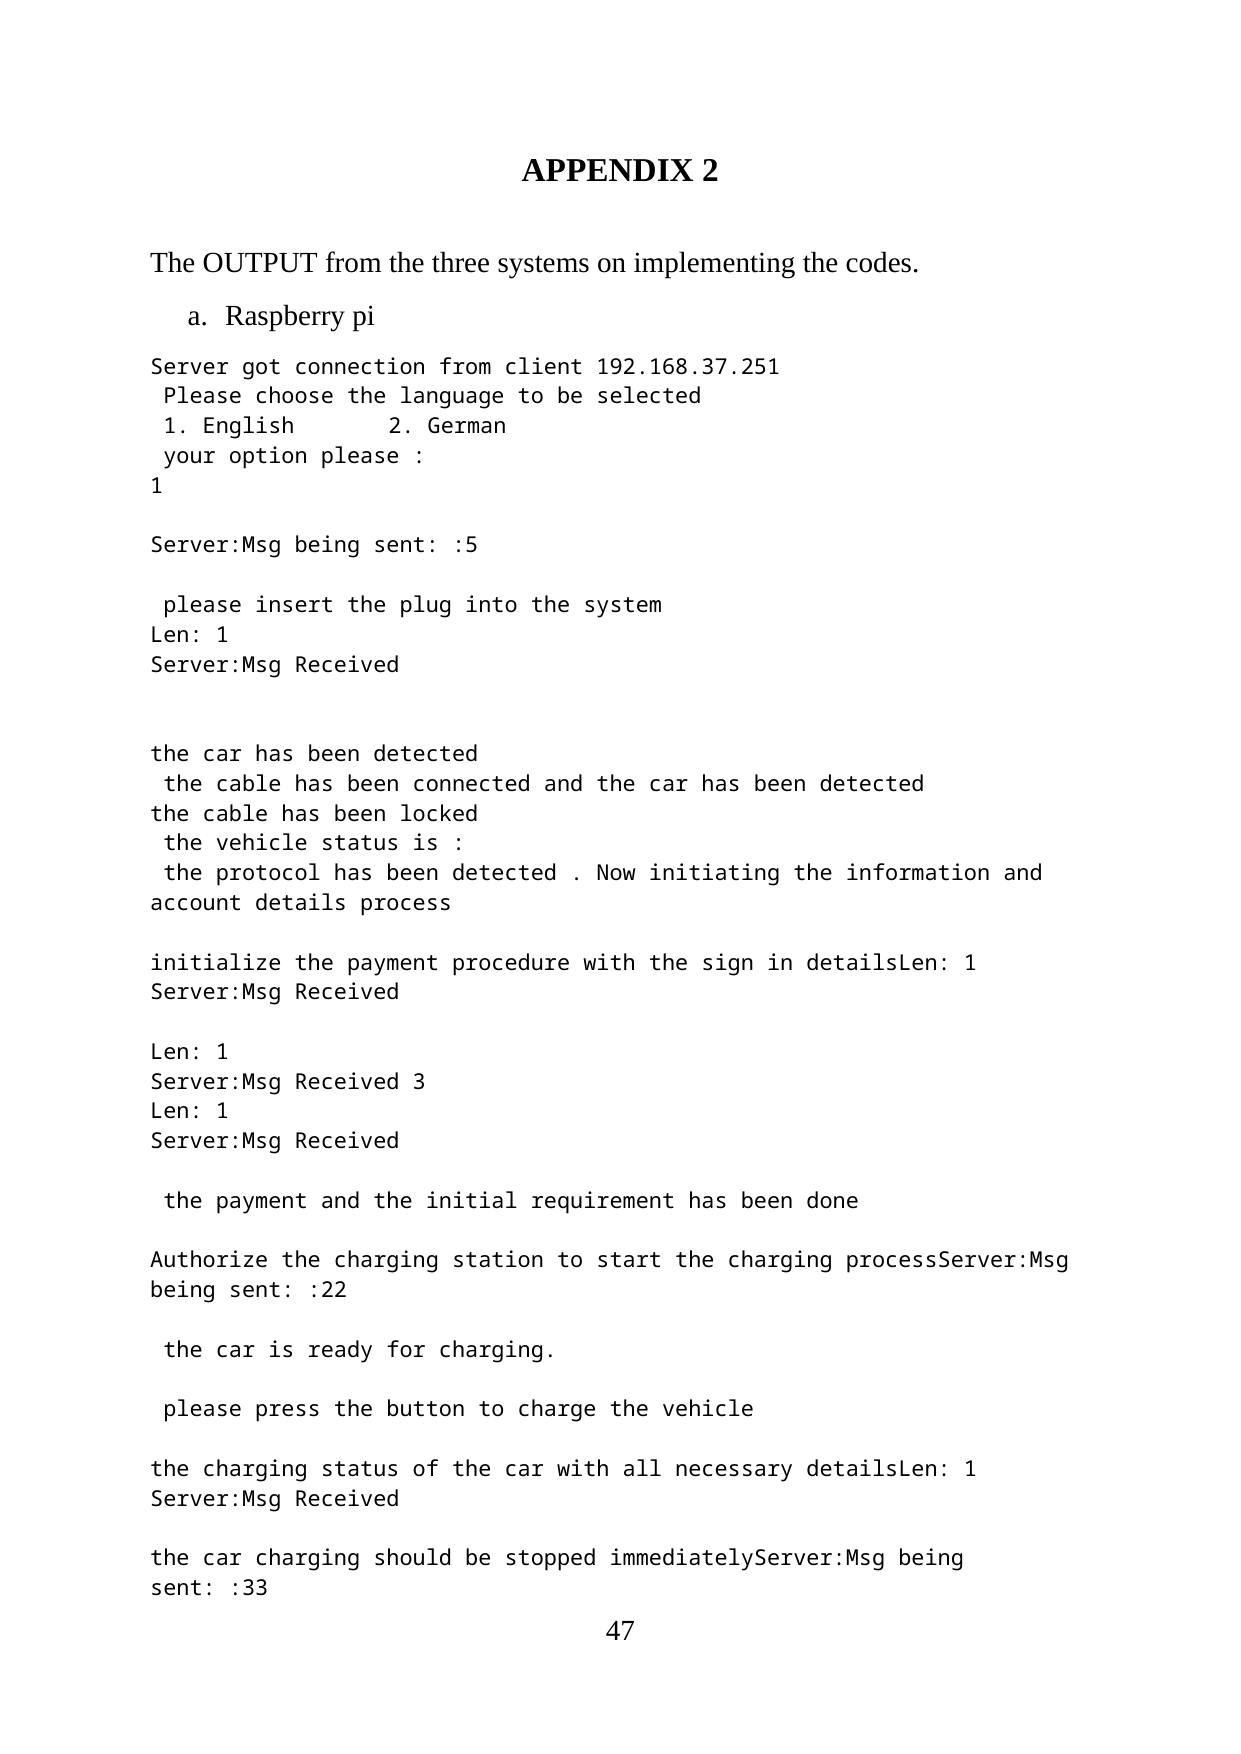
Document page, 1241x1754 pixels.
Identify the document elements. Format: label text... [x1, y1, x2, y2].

text initialize the payment procedure with the sign in detailsLen: 1 [150, 946, 1090, 976]
text Server:Msg Received [150, 648, 1090, 678]
text please press the button to charge the vehicle [150, 1393, 1090, 1423]
text the charging status of the car with all necessary detailsLen: 1 [150, 1453, 1090, 1483]
text Server:Msg Received 3 [150, 1066, 1090, 1095]
text the car has been detected [150, 738, 1090, 768]
text the cable has been locked [150, 797, 1090, 827]
text the payment and the initial requirement has been done [150, 1185, 1090, 1214]
list Raspberry pi [187, 298, 1090, 331]
text Len: 1 [150, 1095, 1090, 1125]
text Authorize the charging station to start the charging processServer:Msg being sent: :22 [150, 1244, 1090, 1304]
text Please choose the language to be selected [150, 380, 1090, 410]
text The OUTPUT from the three systems on implementing the codes. [150, 245, 1090, 278]
text the cable has been connected and the car has been detected [150, 768, 1090, 797]
text Server:Msg Received [150, 976, 1090, 1006]
text the vehicle status is : [150, 827, 1090, 857]
text Server:Msg being sent: :5 [150, 529, 1090, 559]
text the protocol has been detected . Now initiating the information and account details process [150, 857, 1090, 917]
text Server:Msg Received [150, 1483, 1090, 1512]
text your option please : [150, 440, 1090, 470]
text the car charging should be stopped immediatelyServer:Msg being sent: :33 [150, 1542, 1090, 1602]
text 1 [150, 470, 1090, 499]
text Server:Msg Received [150, 1125, 1090, 1155]
text the car is ready for charging. [150, 1334, 1090, 1363]
text APPENDIX 2 [150, 150, 1090, 188]
text 1. English 2. German [150, 410, 1090, 440]
text Len: 1 [150, 619, 1090, 648]
text Server got connection from client 192.168.37.251 [150, 351, 1090, 380]
text Len: 1 [150, 1036, 1090, 1066]
text please insert the plug into the system [150, 589, 1090, 619]
